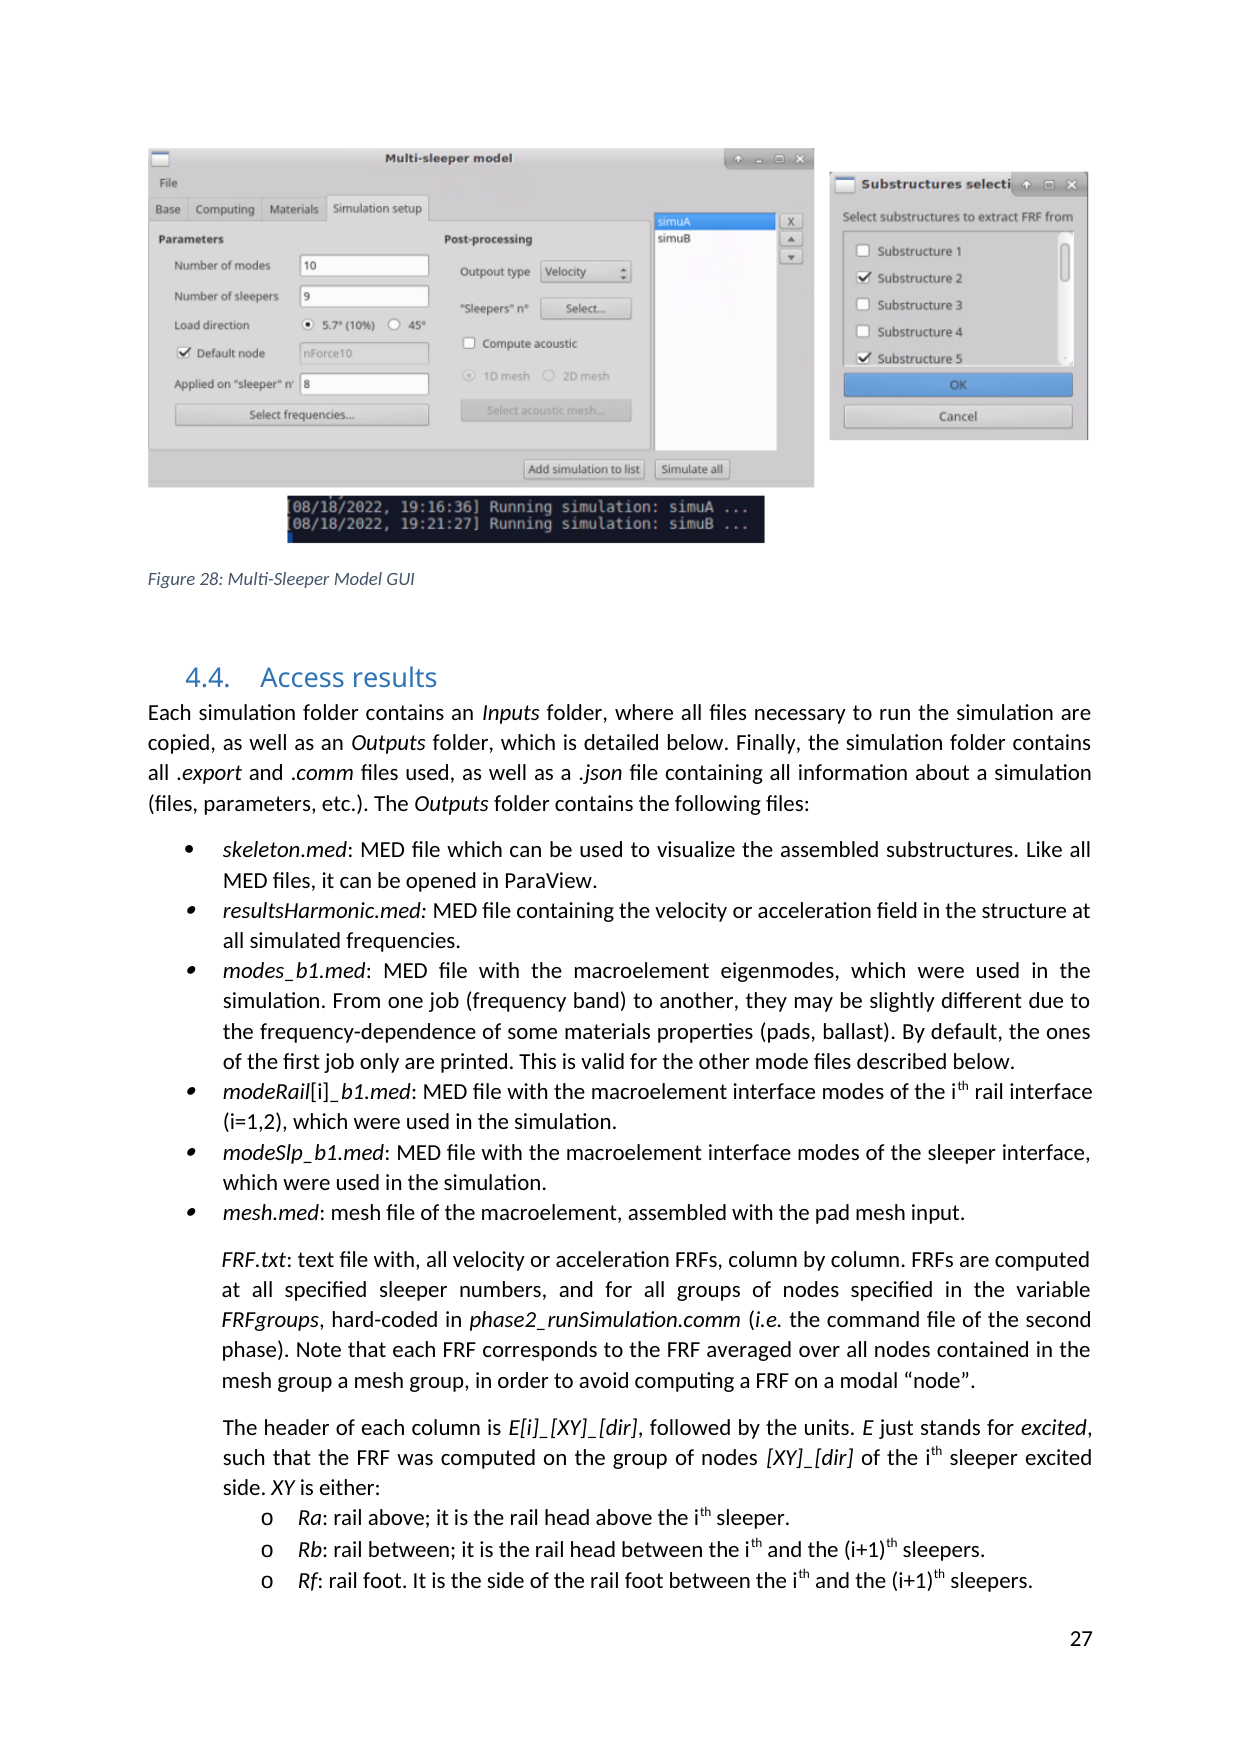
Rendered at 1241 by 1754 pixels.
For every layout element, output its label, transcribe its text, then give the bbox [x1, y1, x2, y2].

list Rb: rail between; it is the rail head between the ith and the (i+1)th sleepers. [260, 1535, 1093, 1564]
list skeleton.med: MED file which can be used to visualize the assembled substructures. Like all MED files, it can be opened in ParaView. [185, 836, 1093, 894]
list Ra: rail above; it is the rail head above the ith sleeper. [260, 1503, 1093, 1532]
list The header of each column is E[i]_[XY]_[dir], followed by the units. E just stands for excited, such that the FRF was computed on the group of nodes [XY]_[dir] of the ith sleeper excited side. XY is either: [223, 1413, 1093, 1501]
text Figure 28: Multi-Sleeper Model GUI [148, 568, 1093, 591]
list mesh.med: mesh file of the macroelement, assembled with the pad mesh input. [185, 1198, 1093, 1226]
picture [147, 147, 1093, 549]
list Rf: rail foot. It is the side of the rail foot between the ith and the (i+1)th sleepers. [260, 1566, 1093, 1595]
subtitle Access results [185, 658, 1093, 695]
list modeRail[i]_b1.med: MED file with the macroelement interface modes of the ith rail interface (i=1,2), which were used in the simulation. [185, 1077, 1093, 1135]
list resultsHarmonic.med: MED file containing the velocity or acceleration field in the structure at all simulated frequencies. [185, 896, 1093, 954]
list modes_b1.med: MED file with the macroelement eigenmodes, which were used in the simulation. From one job (frequency band) to another, they may be slightly different due to the frequency-dependence of some materials properties (pads, ballast). By default, the ones of the first job only are printed. This is valid for the other mode files described below. [185, 956, 1093, 1075]
text Each simulation folder contains an Inputs folder, where all files necessary to run the simulation are copied, as well as an Outputs folder, which is detailed below. Finally, the simulation folder contains all .export and .comm files used, as well as a .json file containing all information about a simulation (files, parameters, etc.). The Outputs folder contains the following files: [148, 698, 1093, 817]
list modeSlp_b1.med: MED file with the macroelement interface modes of the sleeper interface, which were used in the simulation. [185, 1138, 1093, 1196]
text FRF.txt: text file with, all velocity or acceleration FRFs, column by column. FRFs are computed at all specified sleeper numbers, and for all groups of nodes specified in the variable FRFgroups, hard-coded in phase2_runSimulation.comm (i.e. the command file of the second phase). Note that each FRF corresponds to the FRF averaged over all nodes contained in the mesh group a mesh group, in order to avoid computing a FRF on a modal “node”. [221, 1245, 1093, 1394]
